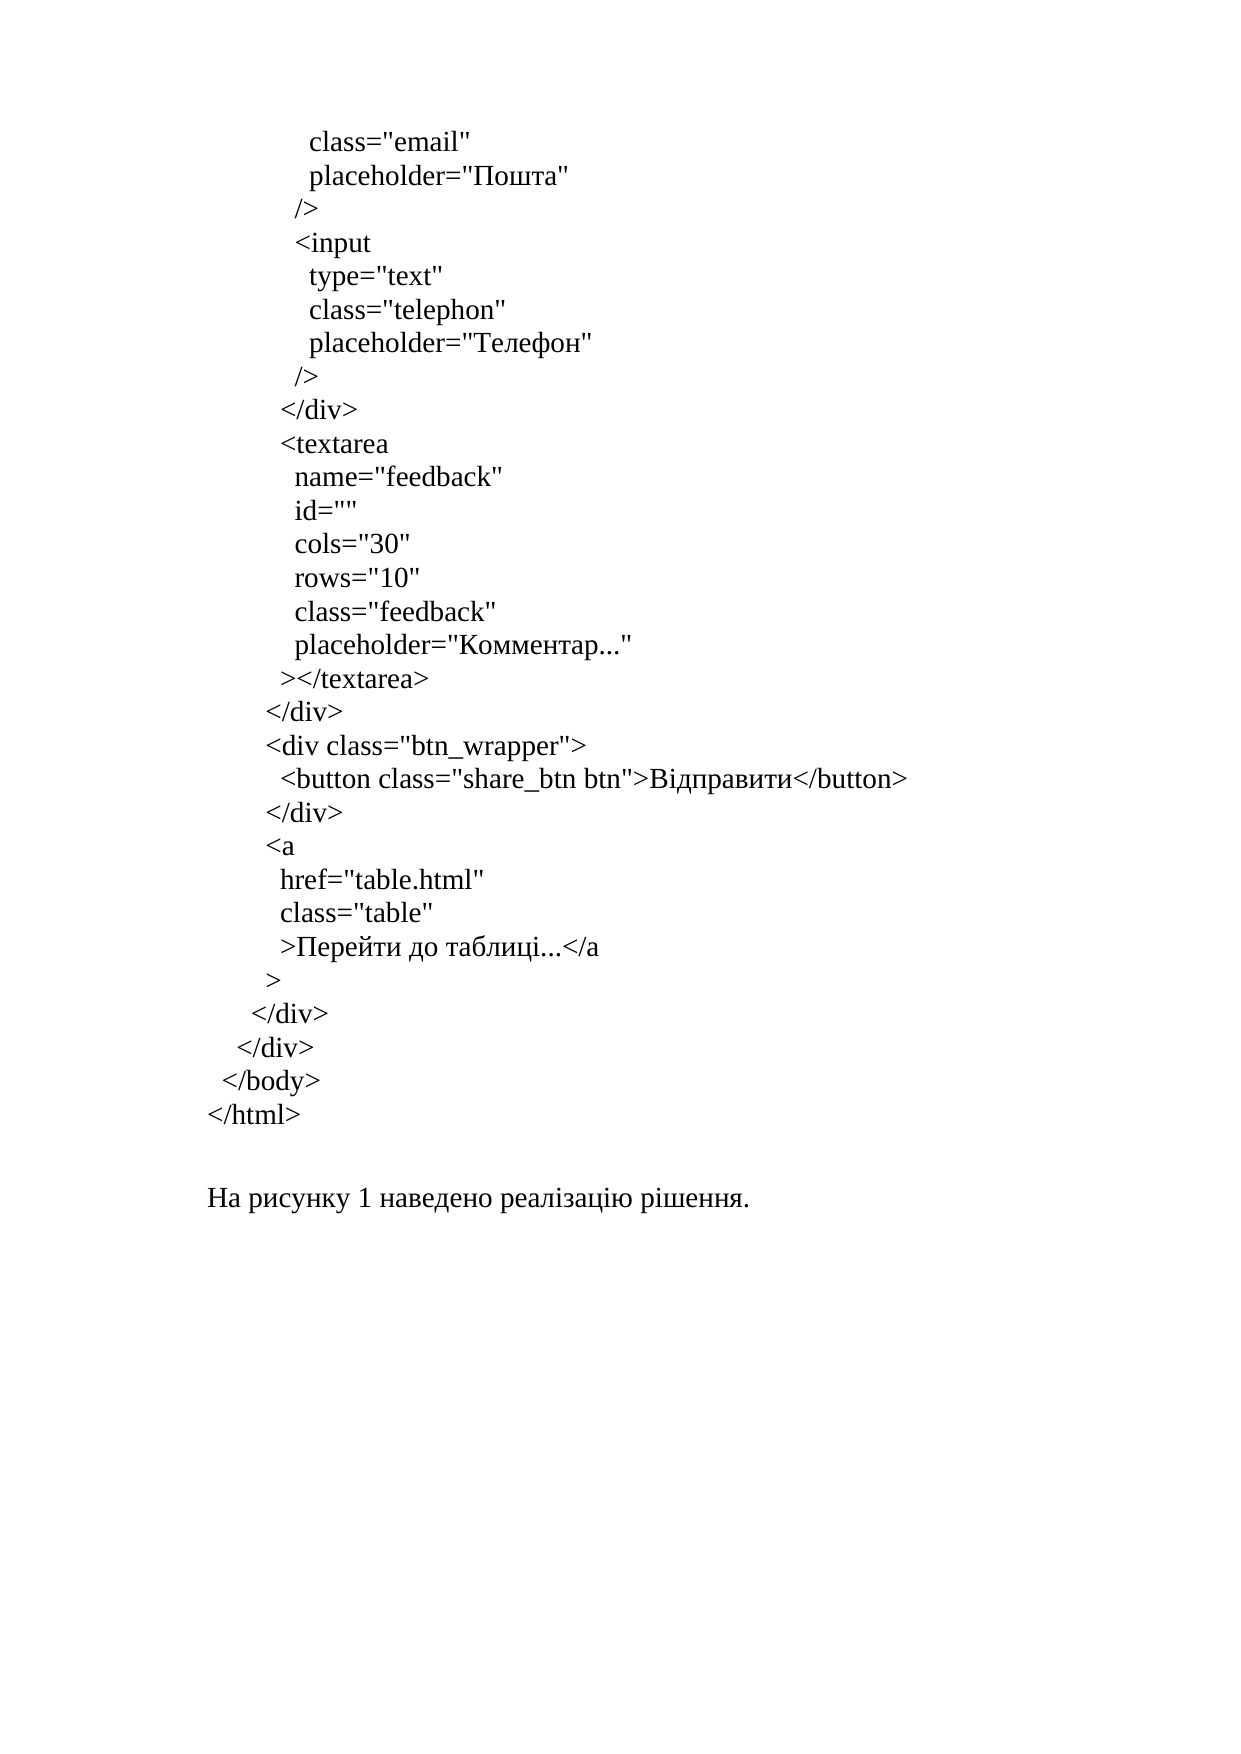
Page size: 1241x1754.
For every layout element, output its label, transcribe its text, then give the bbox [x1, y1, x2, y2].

text placeholder="Пошта" [207, 158, 1181, 191]
text </html> [207, 1097, 1181, 1130]
text <a [207, 828, 1181, 862]
text </div> [207, 996, 1181, 1030]
text </div> [207, 795, 1181, 828]
text cols="30" [207, 527, 1181, 560]
text </div> [207, 1030, 1181, 1063]
text </div> [207, 694, 1181, 728]
text На рисунку 1 наведено реалізацію рішення. [118, 1181, 1181, 1214]
text name="feedback" [207, 459, 1181, 493]
text rows="10" [207, 560, 1181, 594]
text </body> [207, 1063, 1181, 1097]
text <textarea [207, 426, 1181, 459]
text class="telephon" [207, 292, 1181, 325]
text <button class="share_btn btn">Відправити</button> [207, 761, 1181, 795]
text placeholder="Комментар..." [207, 627, 1181, 661]
text id="" [207, 493, 1181, 527]
text ></textarea> [207, 661, 1181, 694]
text /> [207, 191, 1181, 225]
text class="feedback" [207, 594, 1181, 627]
text </div> [207, 392, 1181, 426]
text <input [207, 225, 1181, 258]
text <div class="btn_wrapper"> [207, 728, 1181, 761]
text /> [207, 359, 1181, 392]
text >Перейти до таблиці...</a [207, 929, 1181, 963]
text type="text" [207, 258, 1181, 292]
text href="table.html" [207, 862, 1181, 896]
text class="table" [207, 896, 1181, 929]
text > [207, 963, 1181, 996]
text placeholder="Телефон" [207, 325, 1181, 359]
text class="email" [207, 124, 1181, 158]
